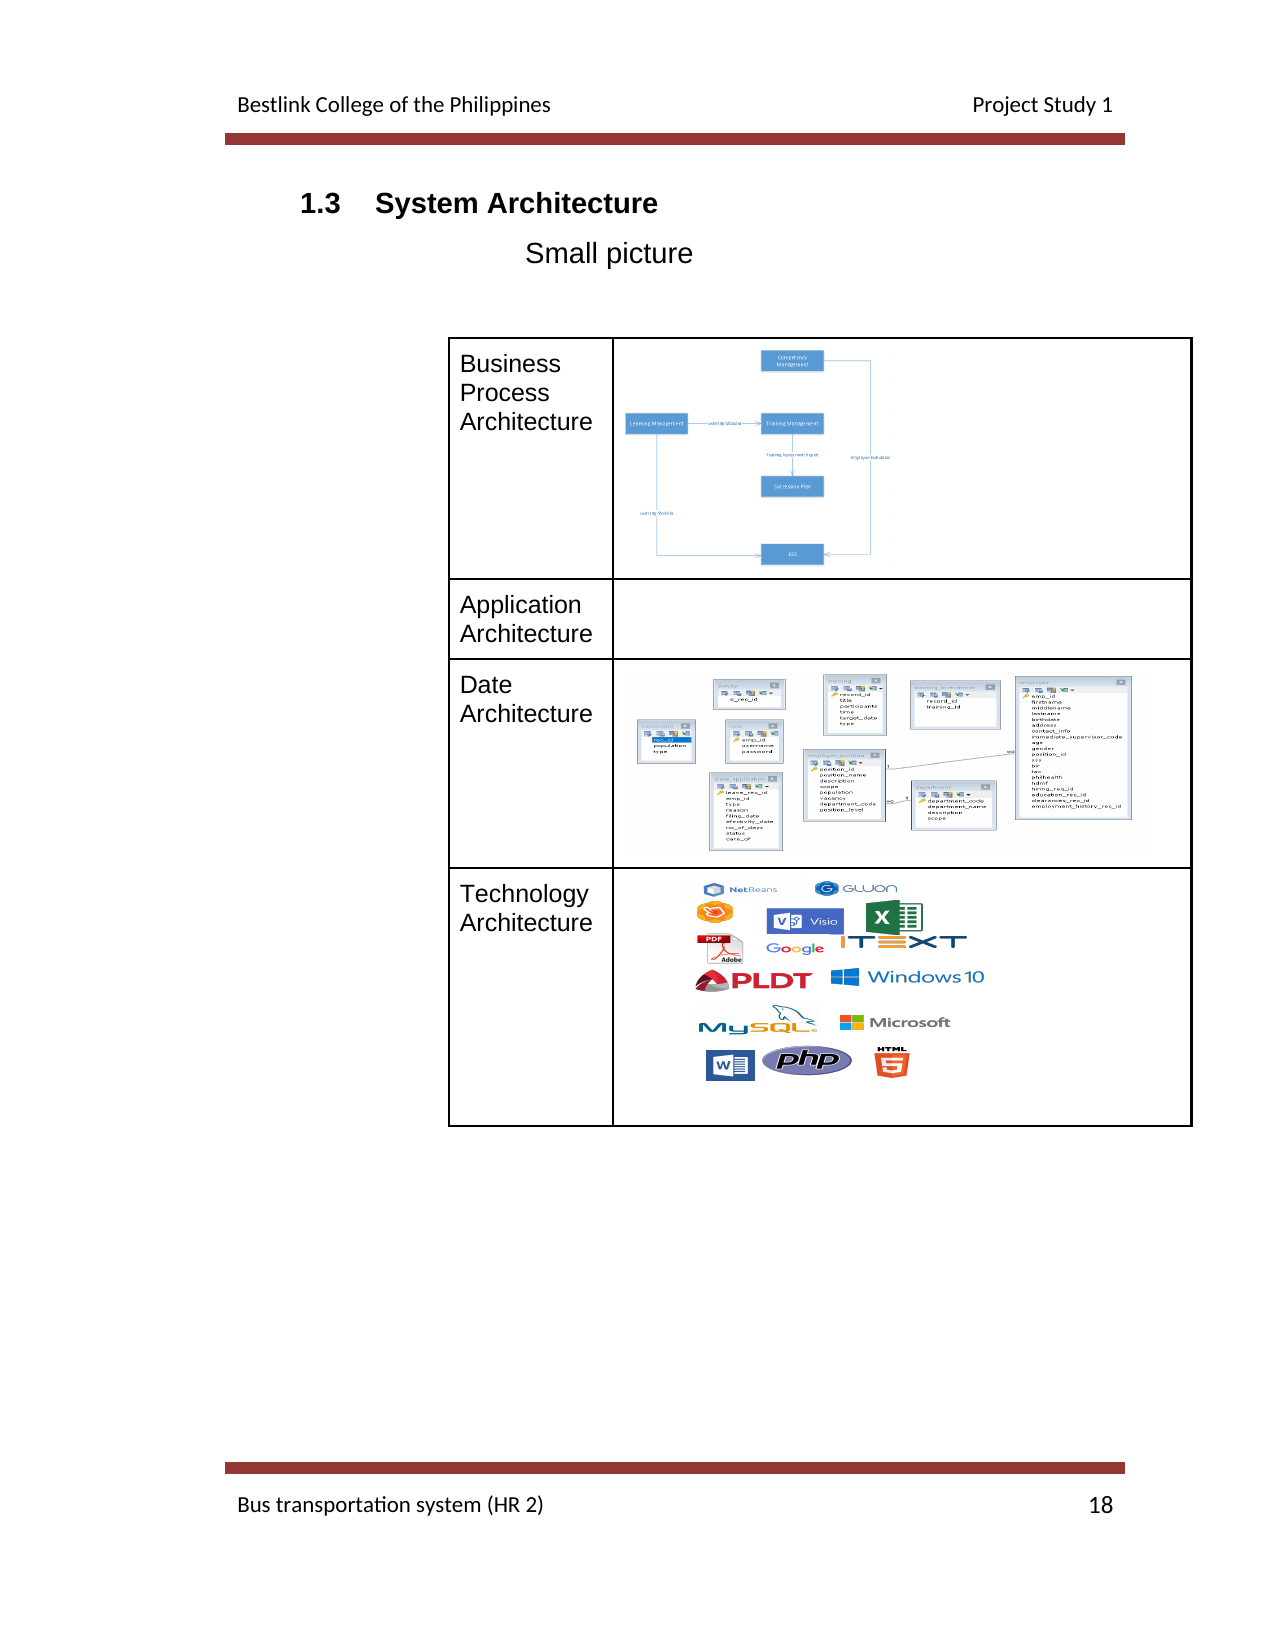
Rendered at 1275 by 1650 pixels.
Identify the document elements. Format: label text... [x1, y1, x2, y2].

table_cell Application Architecture [450, 580, 612, 658]
table_cell [614, 869, 1190, 1125]
picture [815, 881, 897, 896]
table_cell Date Architecture [450, 660, 612, 867]
picture [866, 900, 923, 935]
picture [840, 1015, 951, 1030]
picture [831, 968, 984, 986]
picture [867, 1047, 917, 1078]
table_cell [614, 660, 1190, 867]
picture [761, 1045, 853, 1076]
picture [623, 349, 893, 568]
table_header [614, 339, 1190, 578]
text Small picture [225, 236, 1125, 269]
picture [694, 969, 814, 992]
table_cell Technology Architecture [450, 869, 612, 1125]
list System Architecture [300, 186, 1125, 219]
table_cell [614, 580, 1190, 658]
picture [623, 670, 1148, 857]
picture [706, 1050, 755, 1081]
table_header Business Process Architecture [450, 339, 612, 578]
picture [695, 1003, 821, 1036]
picture [680, 877, 967, 963]
picture [697, 933, 744, 964]
